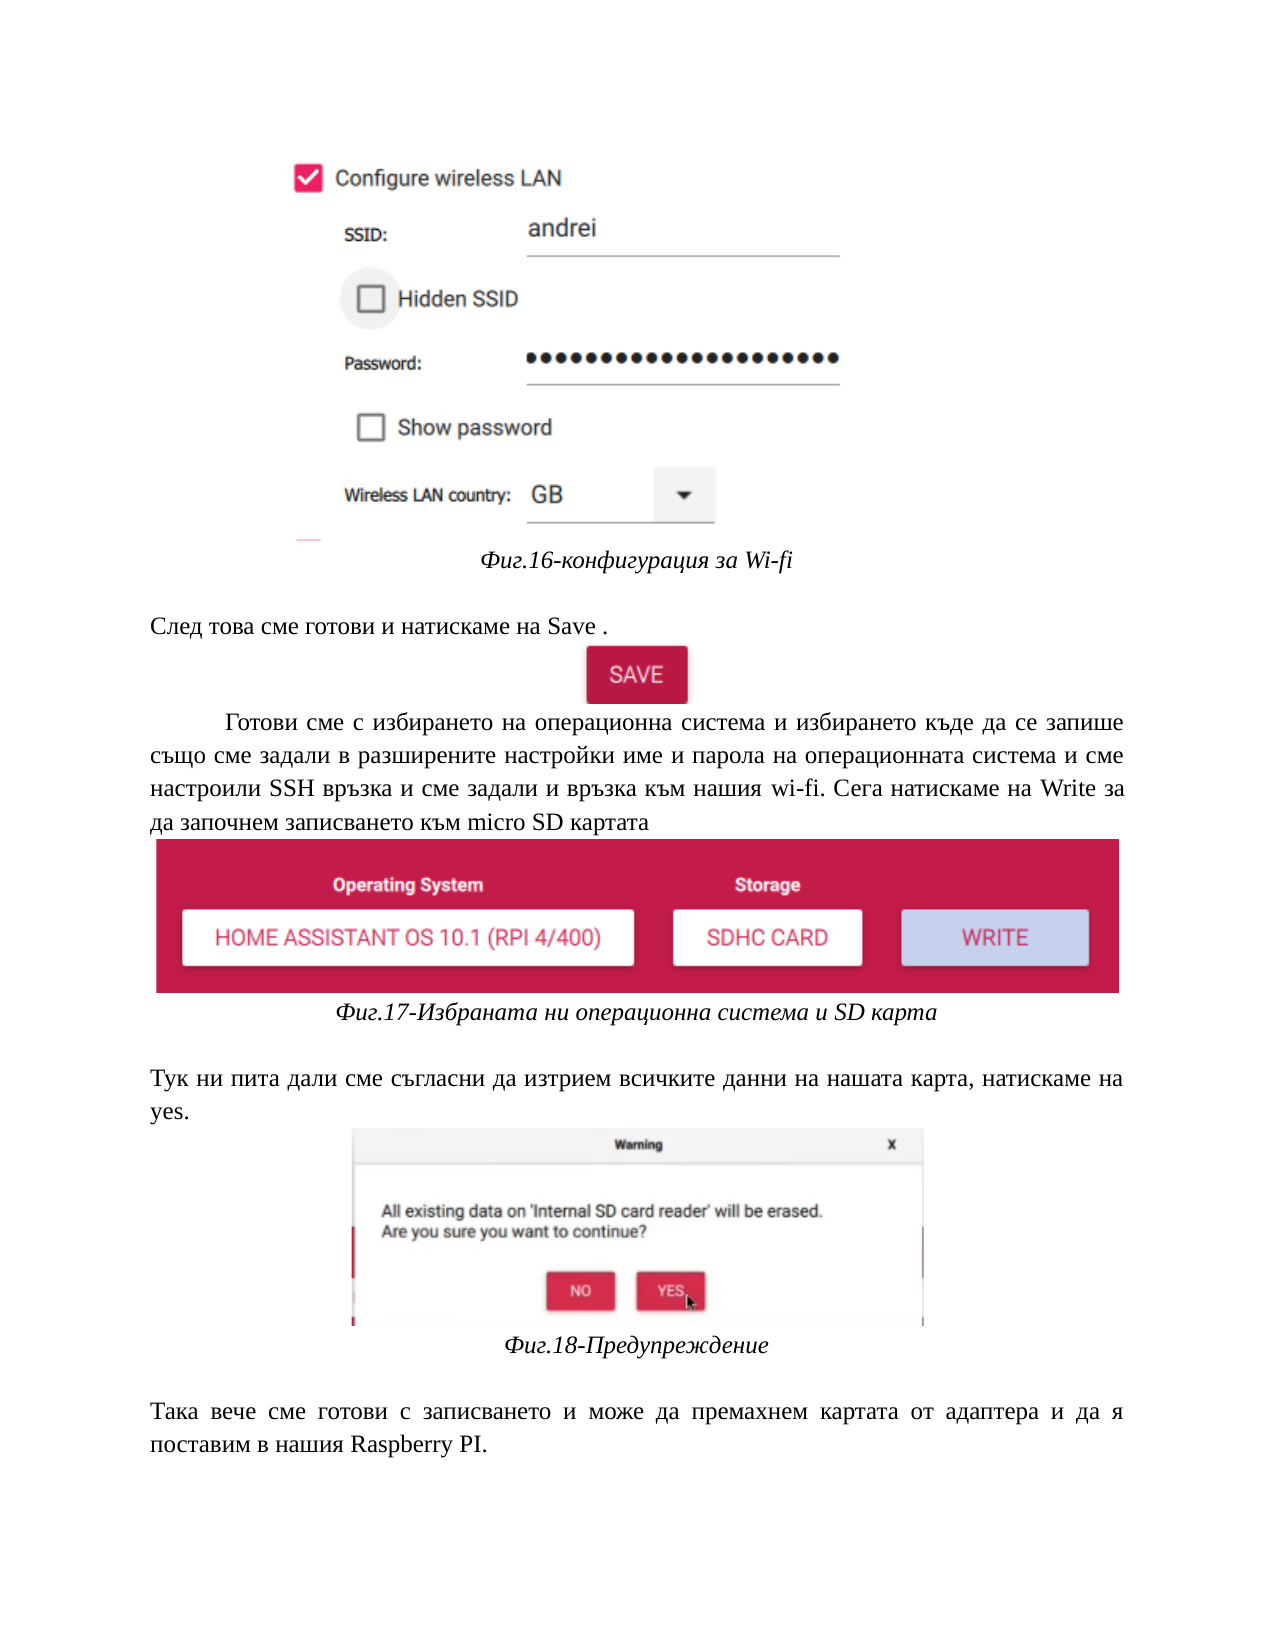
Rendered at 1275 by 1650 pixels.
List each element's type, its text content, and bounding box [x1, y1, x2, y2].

text След това сме готови и натискаме на Save . [150, 611, 1125, 640]
text Готови сме с избирането на операционна система и избирането къде да се запише също сме задали в разширените настройки име и парола на операционната система и сме настроили SSH връзка и сме задали и връзка към нашия wi-fi. Сега натискаме на Write за да започнем записването към micro SD картата [150, 707, 1125, 835]
text Фиг.16-конфигурация за Wi-fi [150, 545, 1125, 574]
picture [351, 1128, 924, 1326]
picture [272, 150, 1003, 541]
text Тук ни пита дали сме съгласни да изтрием всичките данни на нашата карта, натискаме на yes. [150, 1063, 1125, 1125]
picture [156, 839, 1119, 993]
text Така вече сме готови с записването и може да премахнем картата от адаптера и да я поставим в нашия Raspberry PI. [150, 1396, 1125, 1458]
text Фиг.18-Предупреждение [150, 1330, 1125, 1359]
text Фиг.17-Избраната ни операционна система и SD карта [150, 997, 1125, 1026]
picture [579, 643, 696, 704]
